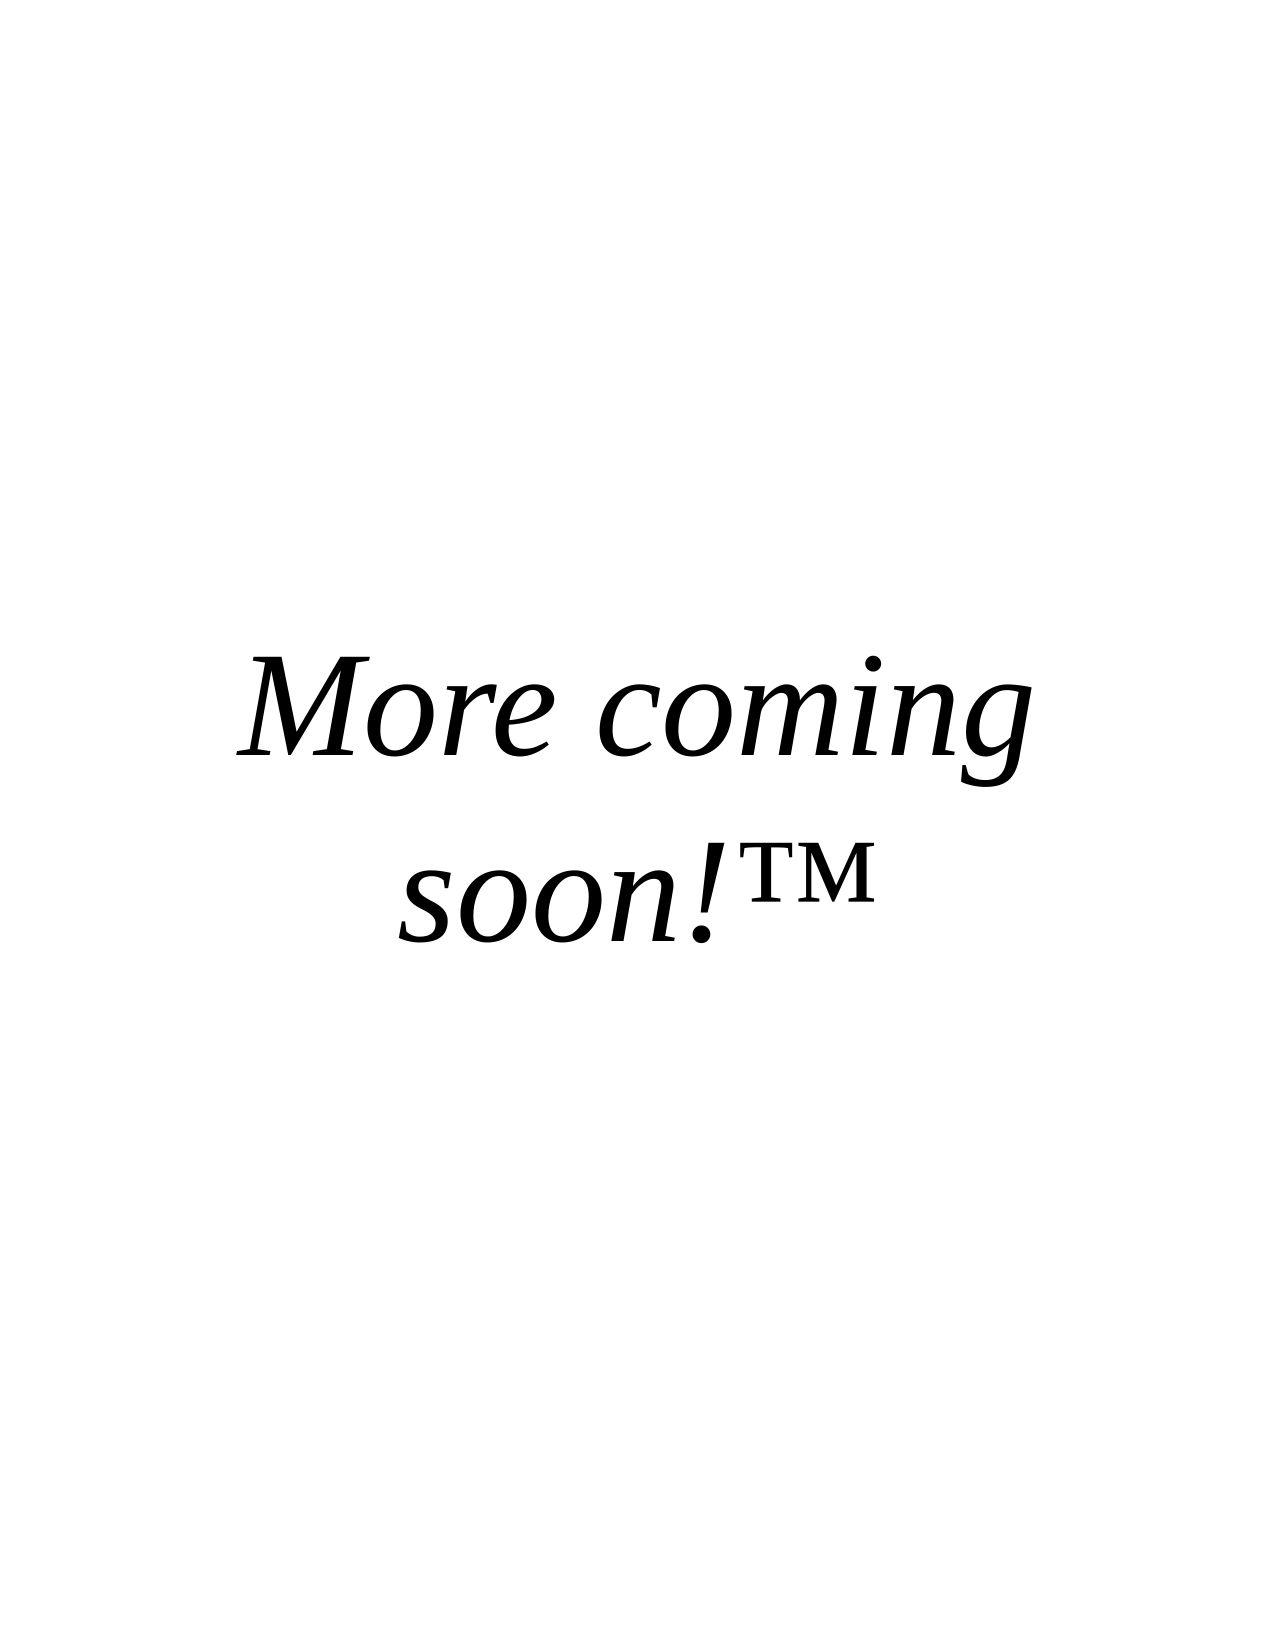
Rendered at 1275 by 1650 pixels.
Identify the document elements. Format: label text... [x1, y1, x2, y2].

text More coming soon!™ [150, 616, 1125, 974]
